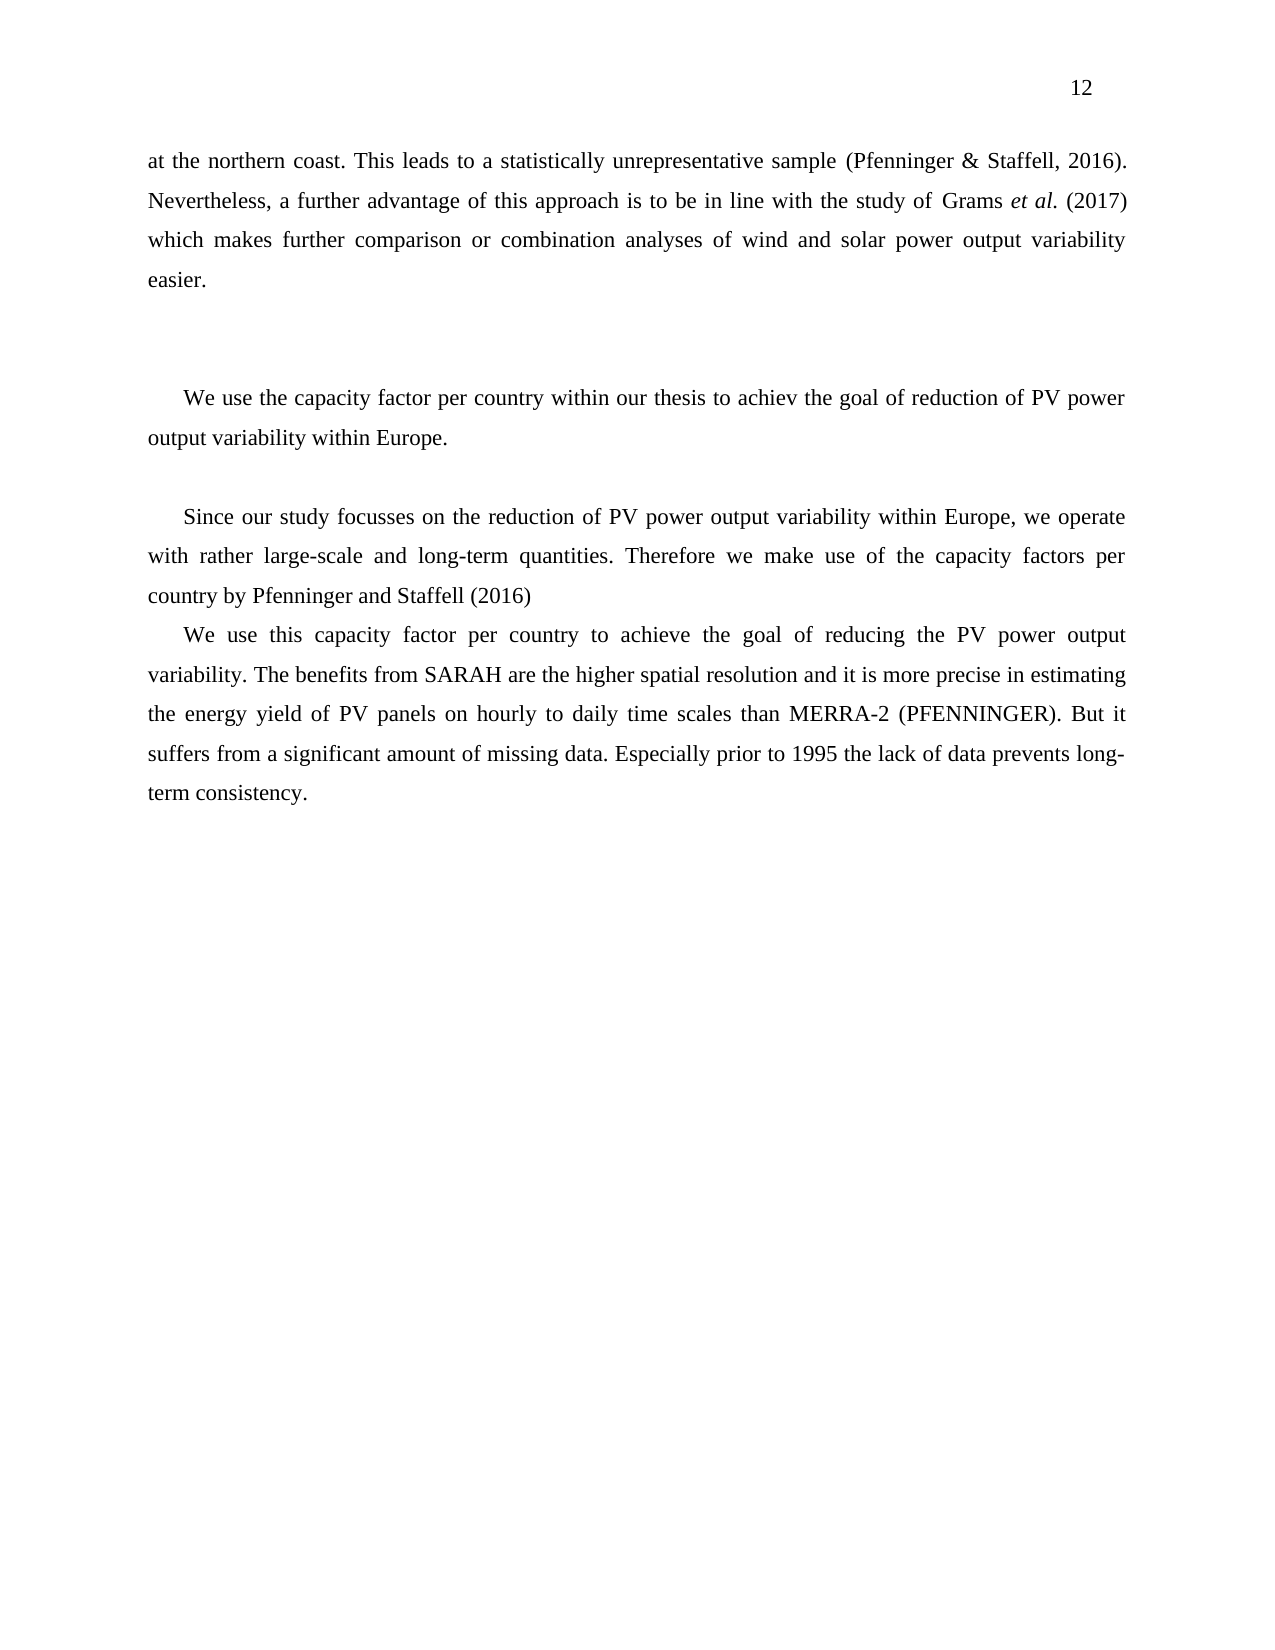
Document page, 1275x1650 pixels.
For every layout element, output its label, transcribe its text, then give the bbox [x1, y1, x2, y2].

text We use this capacity factor per country to achieve the goal of reducing the PV power output variability. The benefits from SARAH are the higher spatial resolution and it is more precise in estimating the energy yield of PV panels on hourly to daily time scales than MERRA-2 (PFENNINGER). But it suffers from a significant amount of missing data. Especially prior to 1995 the lack of data prevents long-term consistency. [148, 621, 1127, 806]
text We use the capacity factor per country within our thesis to achiev the goal of reduction of PV power output variability within Europe. [148, 384, 1127, 450]
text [148, 148, 1127, 292]
text Since our study focusses on the reduction of PV power output variability within Europe, we operate with rather large-scale and long-term quantities. Therefore we make use of the capacity factors per country by Pfenninger and Staffell (2016) [148, 503, 1127, 608]
